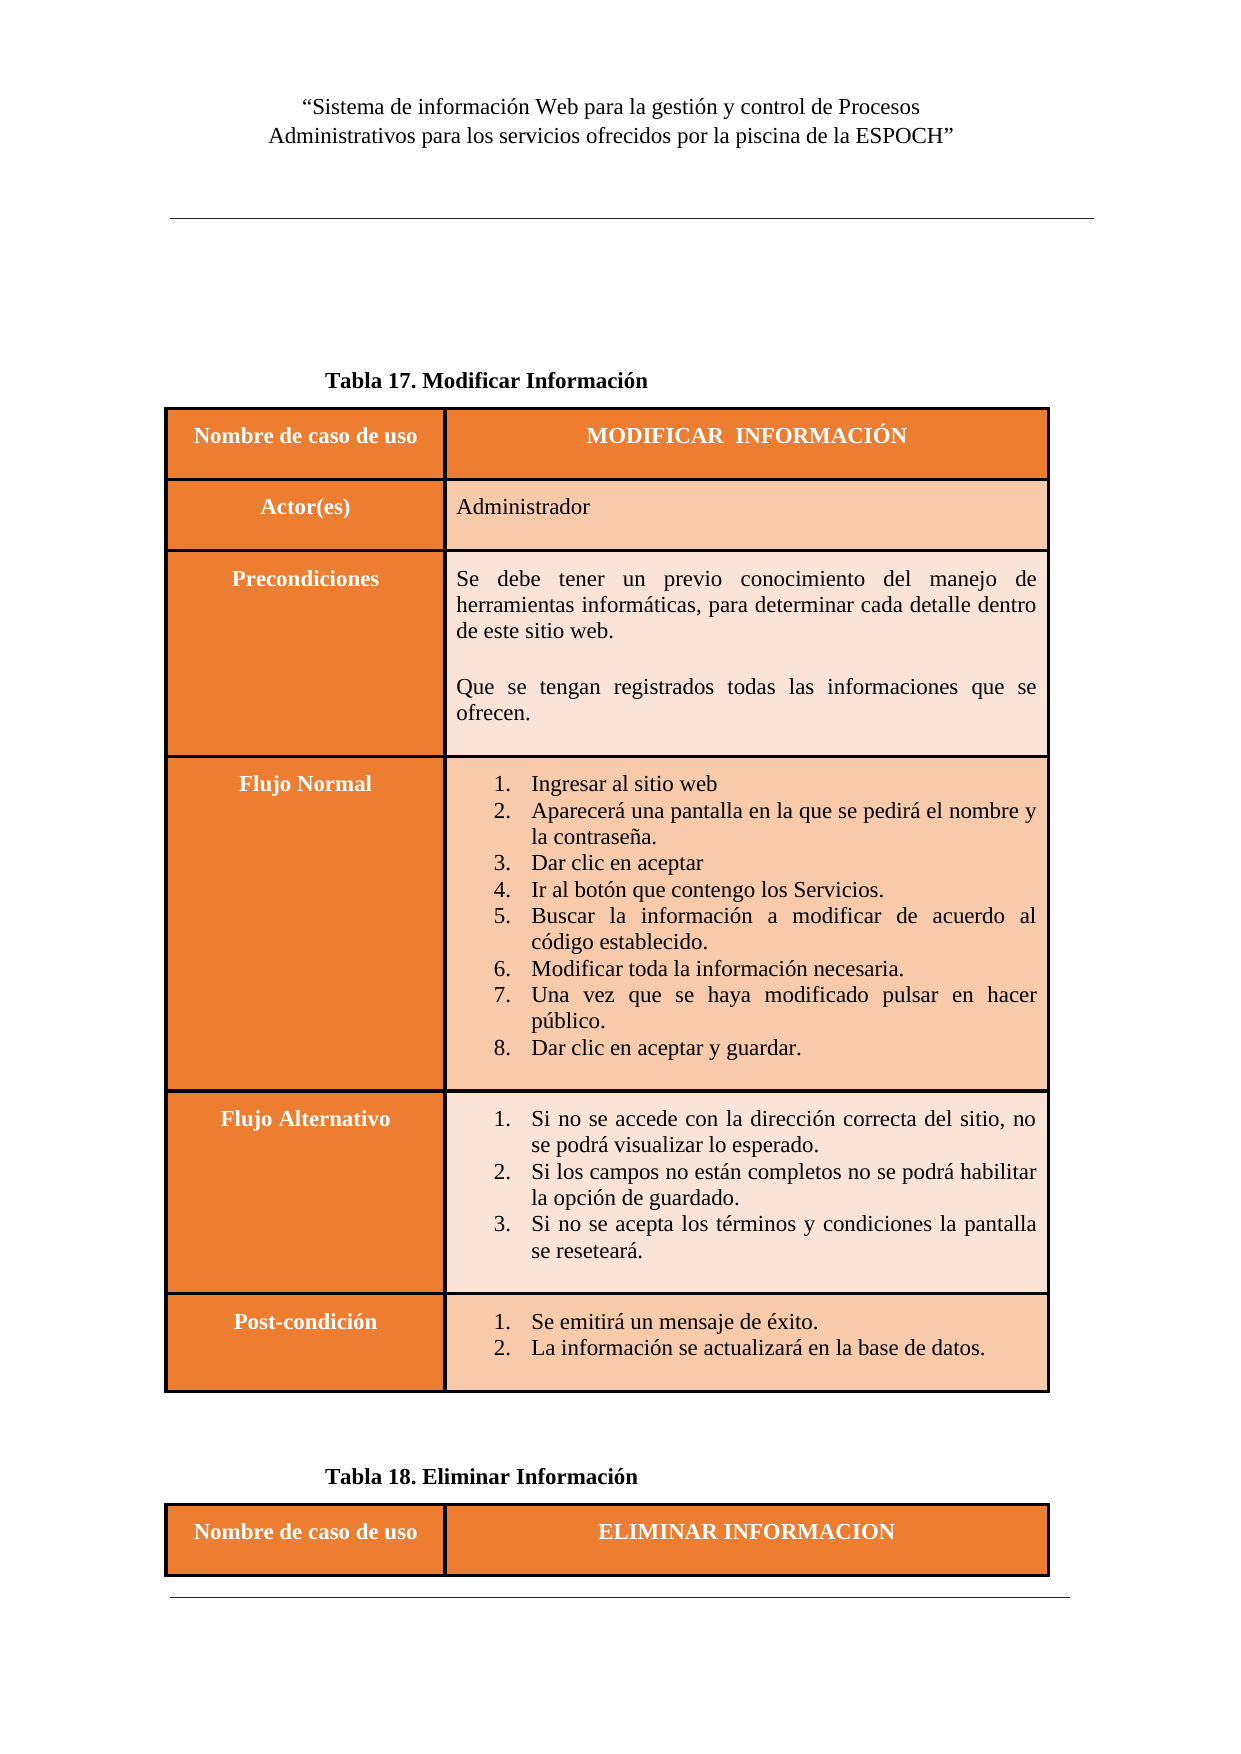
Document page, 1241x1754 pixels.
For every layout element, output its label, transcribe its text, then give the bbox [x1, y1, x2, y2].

subtitle Tabla 17. Modificar Información [325, 367, 1063, 393]
table_cell Se debe tener un previo conocimiento del manejo de herramientas informáticas, para determinar cada detalle dentro de este sitio web. Que se tengan registrados todas las informaciones que se ofrecen. [447, 552, 1047, 755]
table_cell Se emitirá un mensaje de éxito. La información se actualizará en la base de datos. [447, 1295, 1047, 1390]
table_cell Actor(es) [168, 481, 443, 549]
table_cell Post-condición [168, 1295, 443, 1390]
table_cell Flujo Alternativo [168, 1093, 443, 1292]
table_header MODIFICAR INFORMACIÓN [447, 410, 1047, 478]
subtitle Tabla 18. Eliminar Información [325, 1463, 1063, 1489]
table_cell Flujo Normal [168, 758, 443, 1089]
table_header Nombre de caso de uso [168, 1506, 443, 1574]
table_cell Si no se accede con la dirección correcta del sitio, no se podrá visualizar lo esperado. Si los campos no están completos no se podrá habilitar la opción de guardado. Si no se acepta los términos y condiciones la pantalla se reseteará. [447, 1093, 1047, 1292]
table_cell Ingresar al sitio web Aparecerá una pantalla en la que se pedirá el nombre y la contraseña. Dar clic en aceptar Ir al botón que contengo los Servicios. Buscar la información a modificar de acuerdo al código establecido. Modificar toda la información necesaria. Una vez que se haya modificado pulsar en hacer público. Dar clic en aceptar y guardar. [447, 758, 1047, 1089]
table_header ELIMINAR INFORMACION [447, 1506, 1047, 1574]
table_cell Precondiciones [168, 552, 443, 755]
table_header Nombre de caso de uso [168, 410, 443, 478]
table_cell Administrador [447, 481, 1047, 549]
